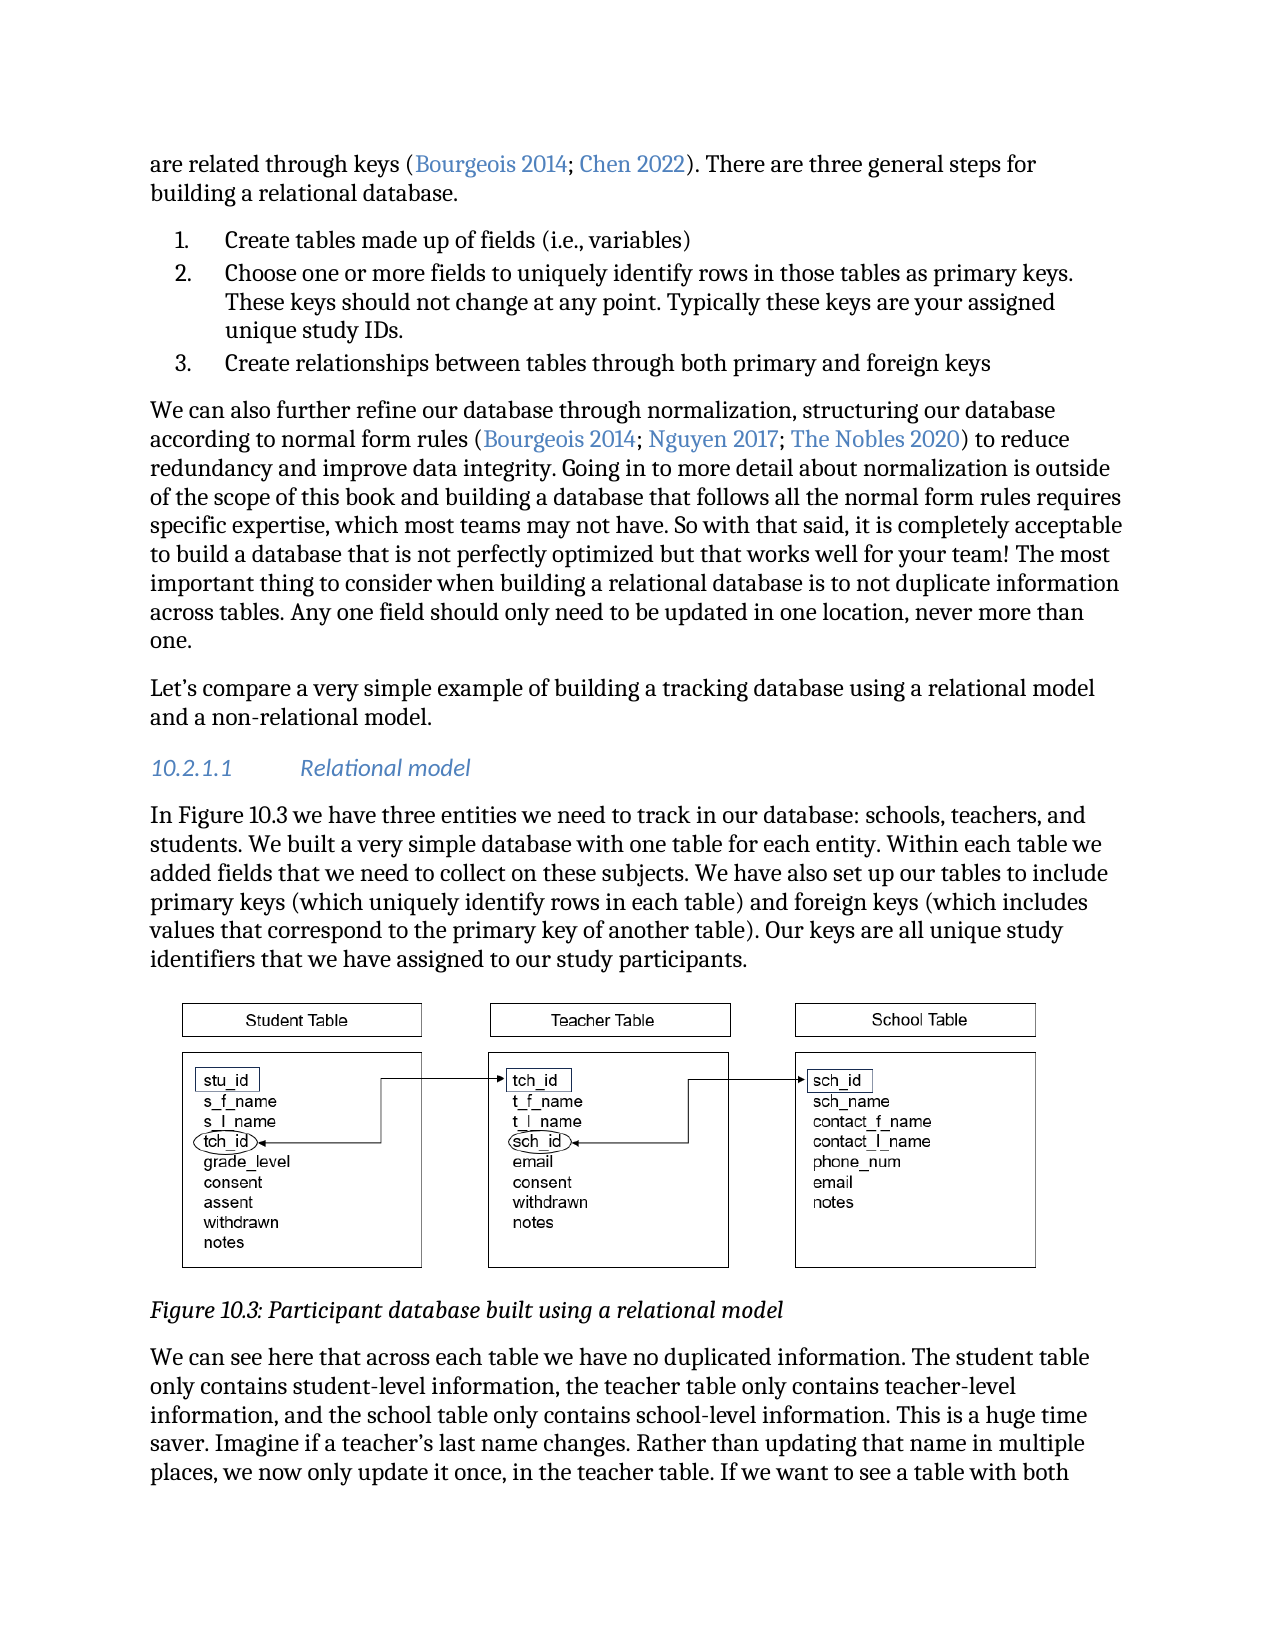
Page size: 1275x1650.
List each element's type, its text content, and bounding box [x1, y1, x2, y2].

subtitle 10.2.1.1 Relational model [150, 752, 1125, 783]
list Create tables made up of fields (i.e., variables) [175, 226, 1125, 255]
text We can also further refine our database through normalization, structuring our database according to normal form rules (Bourgeois 2014; Nguyen 2017; The Nobles 2020) to reduce redundancy and improve data integrity. Going in to more detail about normalization is outside of the scope of this book and building a database that follows all the normal form rules requires specific expertise, which most teams may not have. So with that said, it is completely acceptable to build a database that is not perfectly optimized but that works well for your team! The most important thing to consider when building a relational database is to not duplicate information across tables. Any one field should only need to be updated in one location, never more than one. [150, 396, 1125, 655]
text In Figure 10.3 we have three entities we need to track in our database: schools, teachers, and students. We built a very simple database with one table for each entity. Within each table we added fields that we need to collect on these subjects. We have also set up our tables to include primary keys (which uniquely identify rows in each table) and foreign keys (which includes values that correspond to the primary key of another table). Our keys are all unique study identifiers that we have assigned to our study participants. [150, 801, 1125, 974]
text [150, 150, 1125, 207]
text Let’s compare a very simple example of building a tracking database using a relational model and a non-relational model. [150, 674, 1125, 731]
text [150, 1343, 1125, 1487]
list Choose one or more fields to uniquely identify rows in those tables as primary keys. These keys should not change at any point. Typically these keys are your assigned unique study IDs. [175, 259, 1125, 345]
text Figure 10.3: Participant database built using a relational model [150, 1296, 1125, 1324]
picture [168, 992, 1044, 1275]
list Create relationships between tables through both primary and foreign keys [175, 349, 1125, 377]
